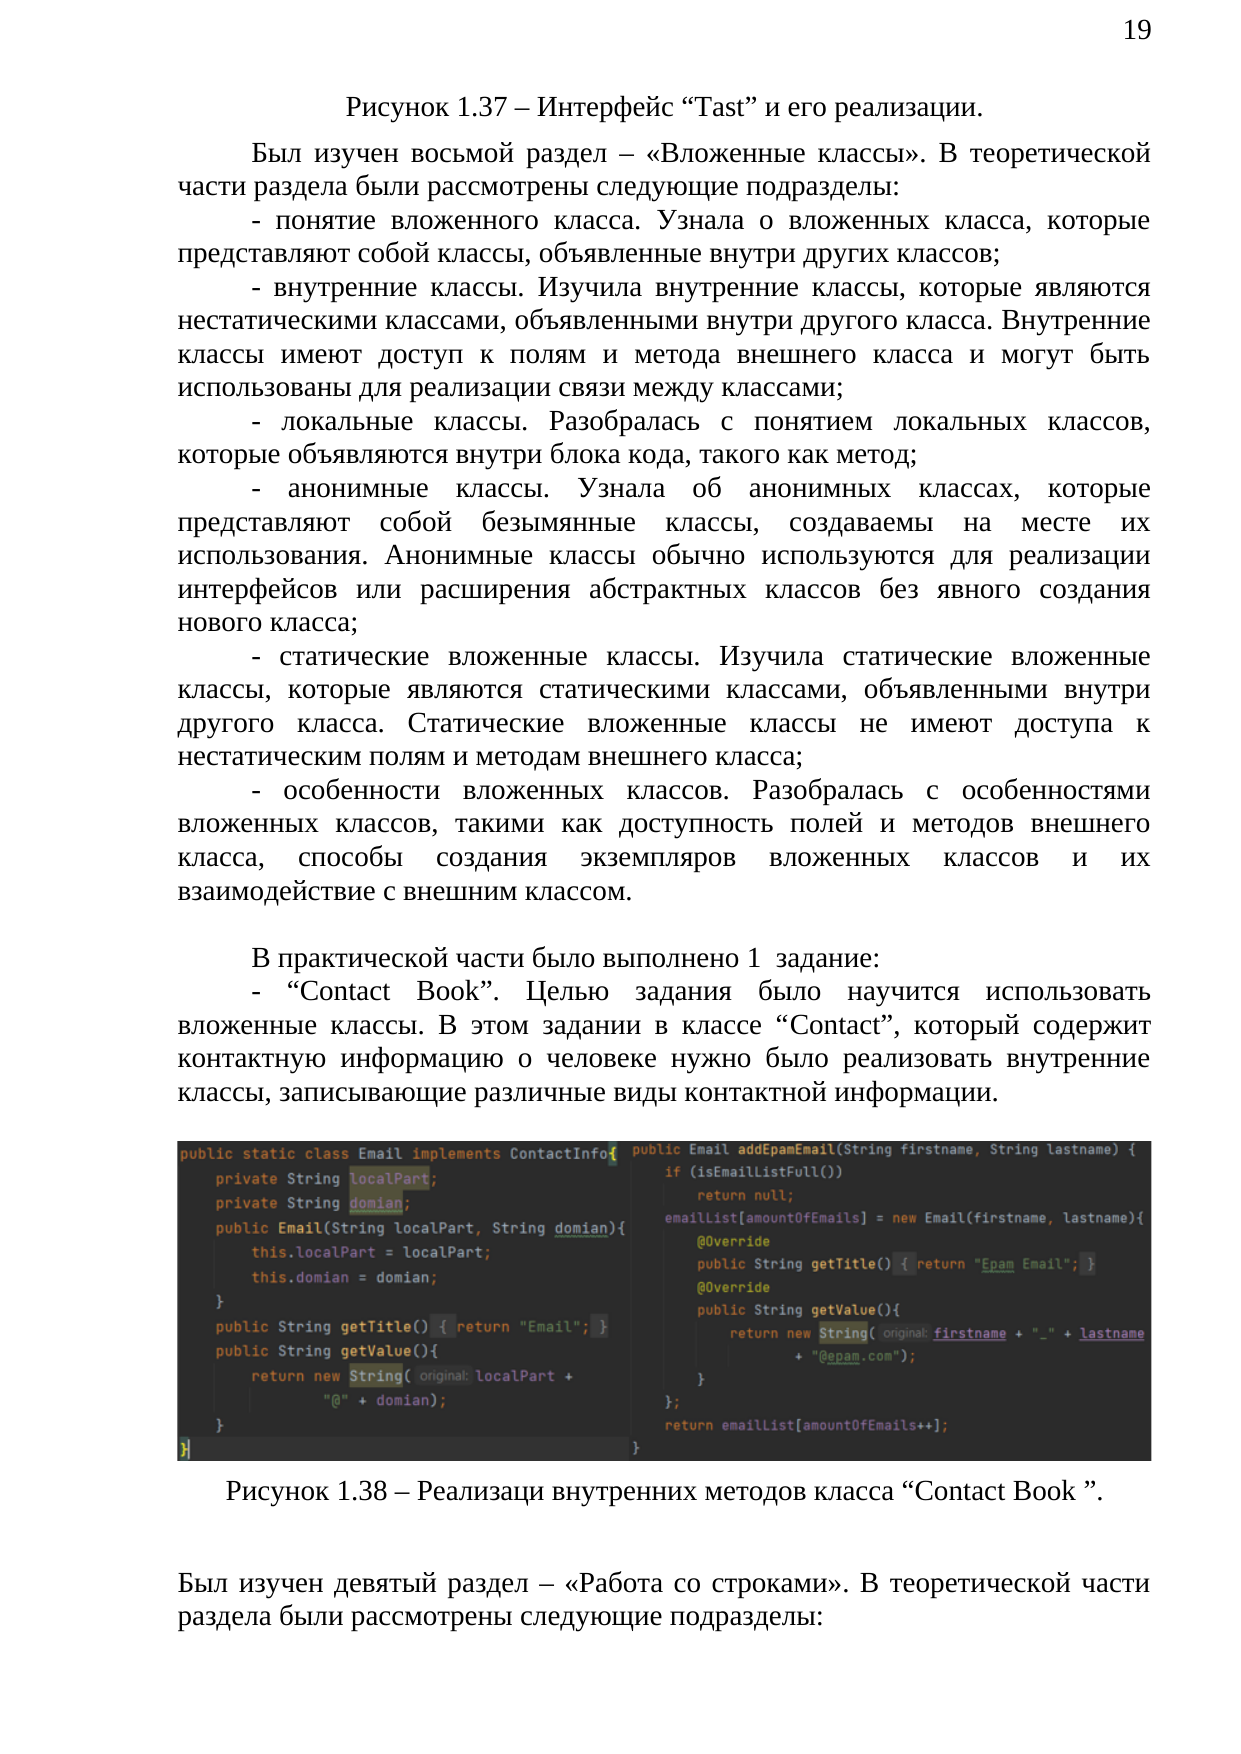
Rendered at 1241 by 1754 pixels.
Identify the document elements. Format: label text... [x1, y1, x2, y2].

text - “Contact Book”. Целью задания было научится использовать вложенные классы. В этом задании в классе “Contact”, который содержит контактную информацию о человеке нужно было реализовать внутренние классы, записывающие различные виды контактной информации. [177, 973, 1152, 1107]
text В практической части было выполнено 1 задание: [177, 940, 1152, 973]
text - понятие вложенного класса. Узнала о вложенных класса, которые представляют собой классы, объявленные внутри других классов; [177, 202, 1152, 269]
text - статические вложенные классы. Изучила статические вложенные классы, которые являются статическими классами, объявленными внутри другого класса. Статические вложенные классы не имеют доступа к нестатическим полям и методам внешнего класса; [177, 638, 1152, 772]
text Был изучен восьмой раздел – «Вложенные классы». В теоретической части раздела были рассмотрены следующие подразделы: [177, 135, 1152, 202]
text Рисунок 1.38 – Реализаци внутренних методов класса “Contact Book ”. [177, 1473, 1152, 1506]
text - особенности вложенных классов. Разобралась с особенностями вложенных классов, такими как доступность полей и методов внешнего класса, способы создания экземпляров вложенных классов и их взаимодействие с внешним классом. [177, 772, 1152, 906]
text - анонимные классы. Узнала об анонимных классах, которые представляют собой безымянные классы, создаваемы на месте их использования. Анонимные классы обычно используются для реализации интерфейсов или расширения абстрактных классов без явного создания нового класса; [177, 470, 1152, 638]
text Рисунок 1.37 – Интерфейс “Tast” и его реализации. [177, 89, 1152, 122]
text - внутренние классы. Изучила внутренние классы, которые являются нестатическими классами, объявленными внутри другого класса. Внутренние классы имеют доступ к полям и метода внешнего класса и могут быть использованы для реализации связи между классами; [177, 269, 1152, 403]
text - локальные классы. Разобралась с понятием локальных классов, которые объявляются внутри блока кода, такого как метод; [177, 403, 1152, 470]
text Был изучен девятый раздел – «Работа со строками». В теоретической части раздела были рассмотрены следующие подразделы: [177, 1565, 1152, 1632]
picture [177, 1141, 1152, 1461]
